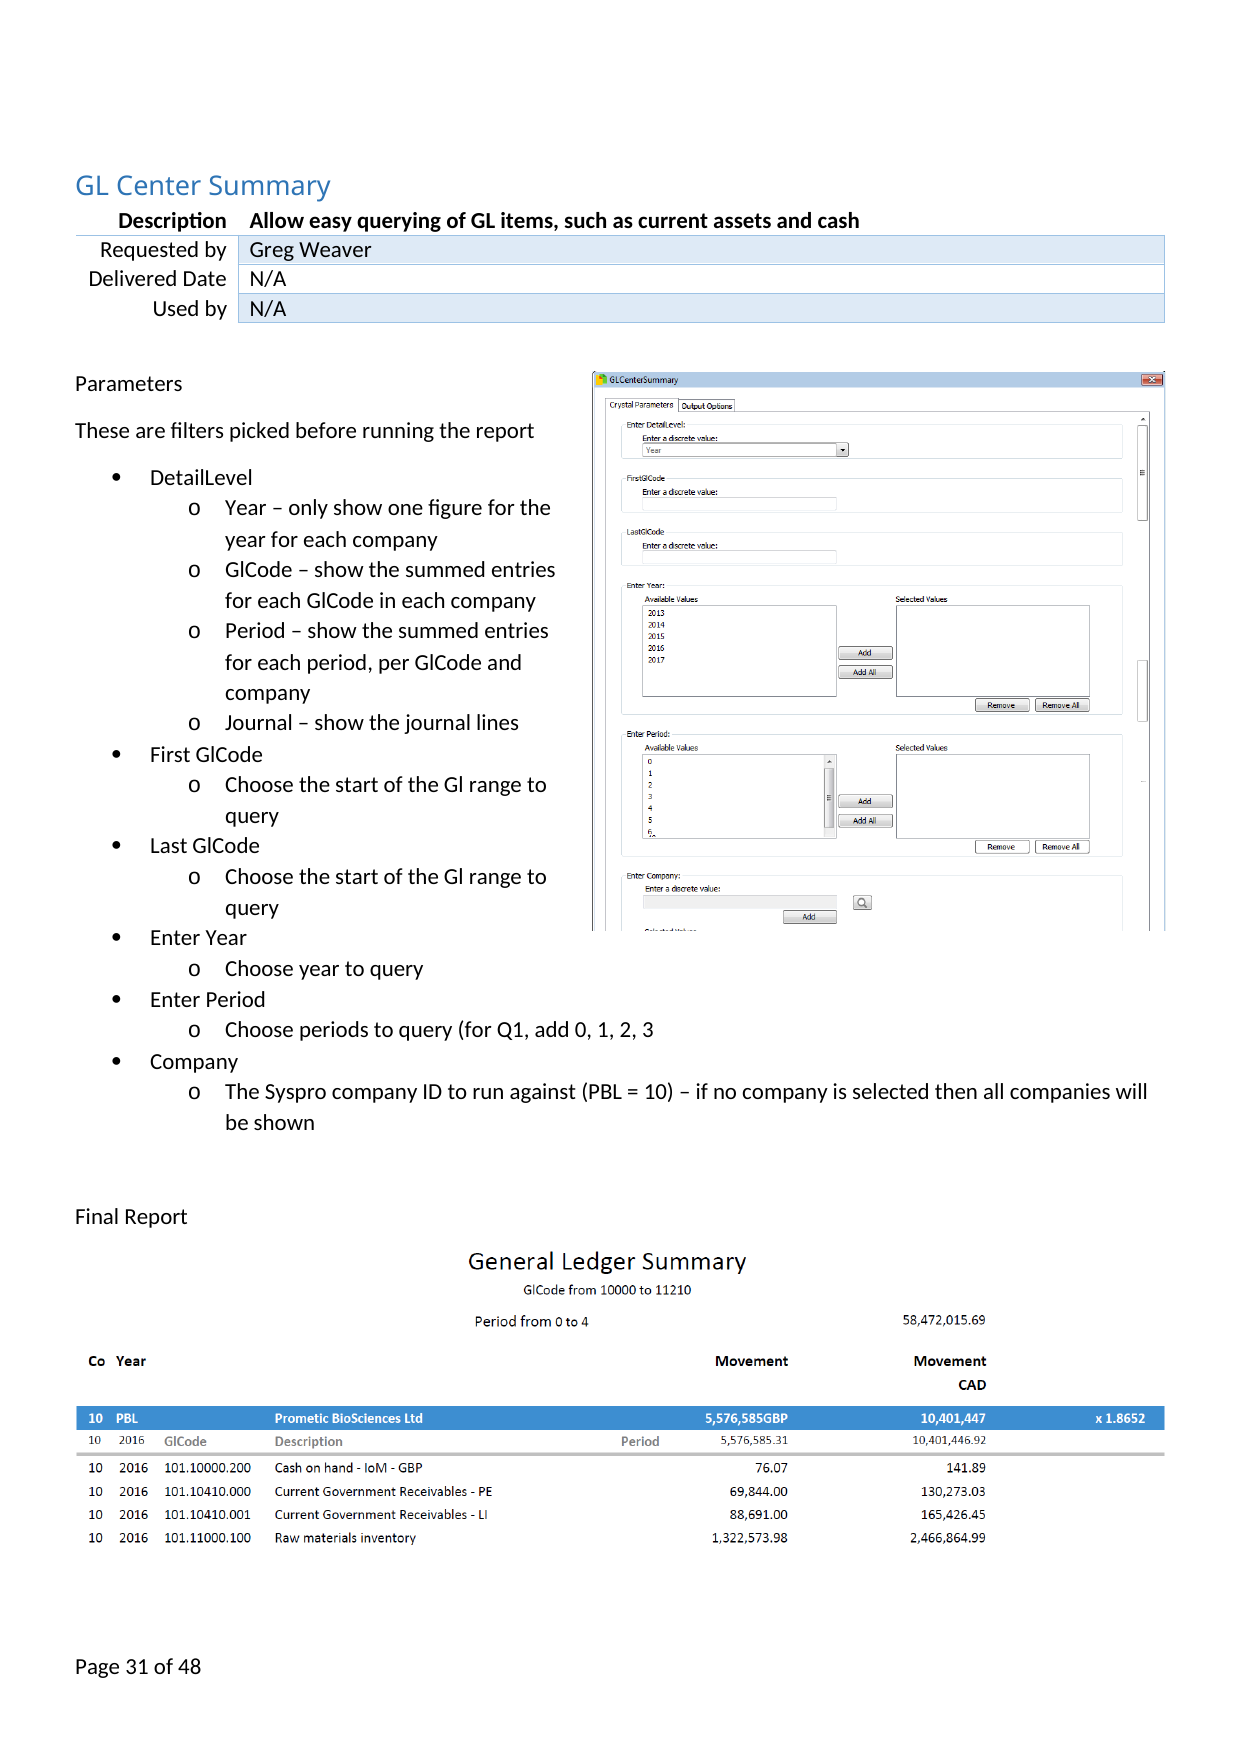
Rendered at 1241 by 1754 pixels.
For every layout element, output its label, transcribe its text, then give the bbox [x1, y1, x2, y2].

picture [592, 371, 1166, 931]
text Parameters [75, 369, 1165, 398]
table_cell N/A [239, 265, 1164, 293]
subtitle GL Center Summary [75, 167, 1165, 203]
list Enter Period [112, 985, 1165, 1013]
list Choose the start of the Gl range to query [187, 862, 592, 921]
list Company [112, 1047, 1165, 1075]
list Choose periods to query (for Q1, add 0, 1, 2, 3 [187, 1015, 1165, 1044]
list Last GlCode [112, 832, 592, 860]
list First GlCode [112, 740, 592, 768]
list Choose the start of the Gl range to query [187, 770, 592, 829]
table_cell N/A [239, 294, 1164, 322]
list Period – show the summed entries for each period, per GlCode and company [187, 617, 592, 706]
table_cell Delivered Date [76, 264, 238, 293]
list DetailLevel [112, 463, 592, 491]
picture [75, 1248, 1166, 1549]
list Enter Year [112, 923, 1165, 951]
text Final Report [75, 1202, 1165, 1230]
list Choose year to query [187, 954, 1165, 983]
table_cell Greg Weaver [239, 236, 1164, 263]
list The Syspro company ID to run against (PBL = 10) – if no company is selected then all companies will be shown [187, 1077, 1165, 1136]
table_header Allow easy querying of GL items, such as current assets and cash [238, 206, 1165, 234]
list GlCode – show the summed entries for each GlCode in each company [187, 555, 592, 614]
table_header Description [76, 206, 238, 234]
list Journal – show the journal lines [187, 708, 592, 738]
table_cell Requested by [76, 236, 238, 263]
text These are filters picked before running the report [75, 416, 592, 444]
table_cell Used by [76, 293, 238, 322]
list Year – only show one figure for the year for each company [187, 493, 592, 553]
